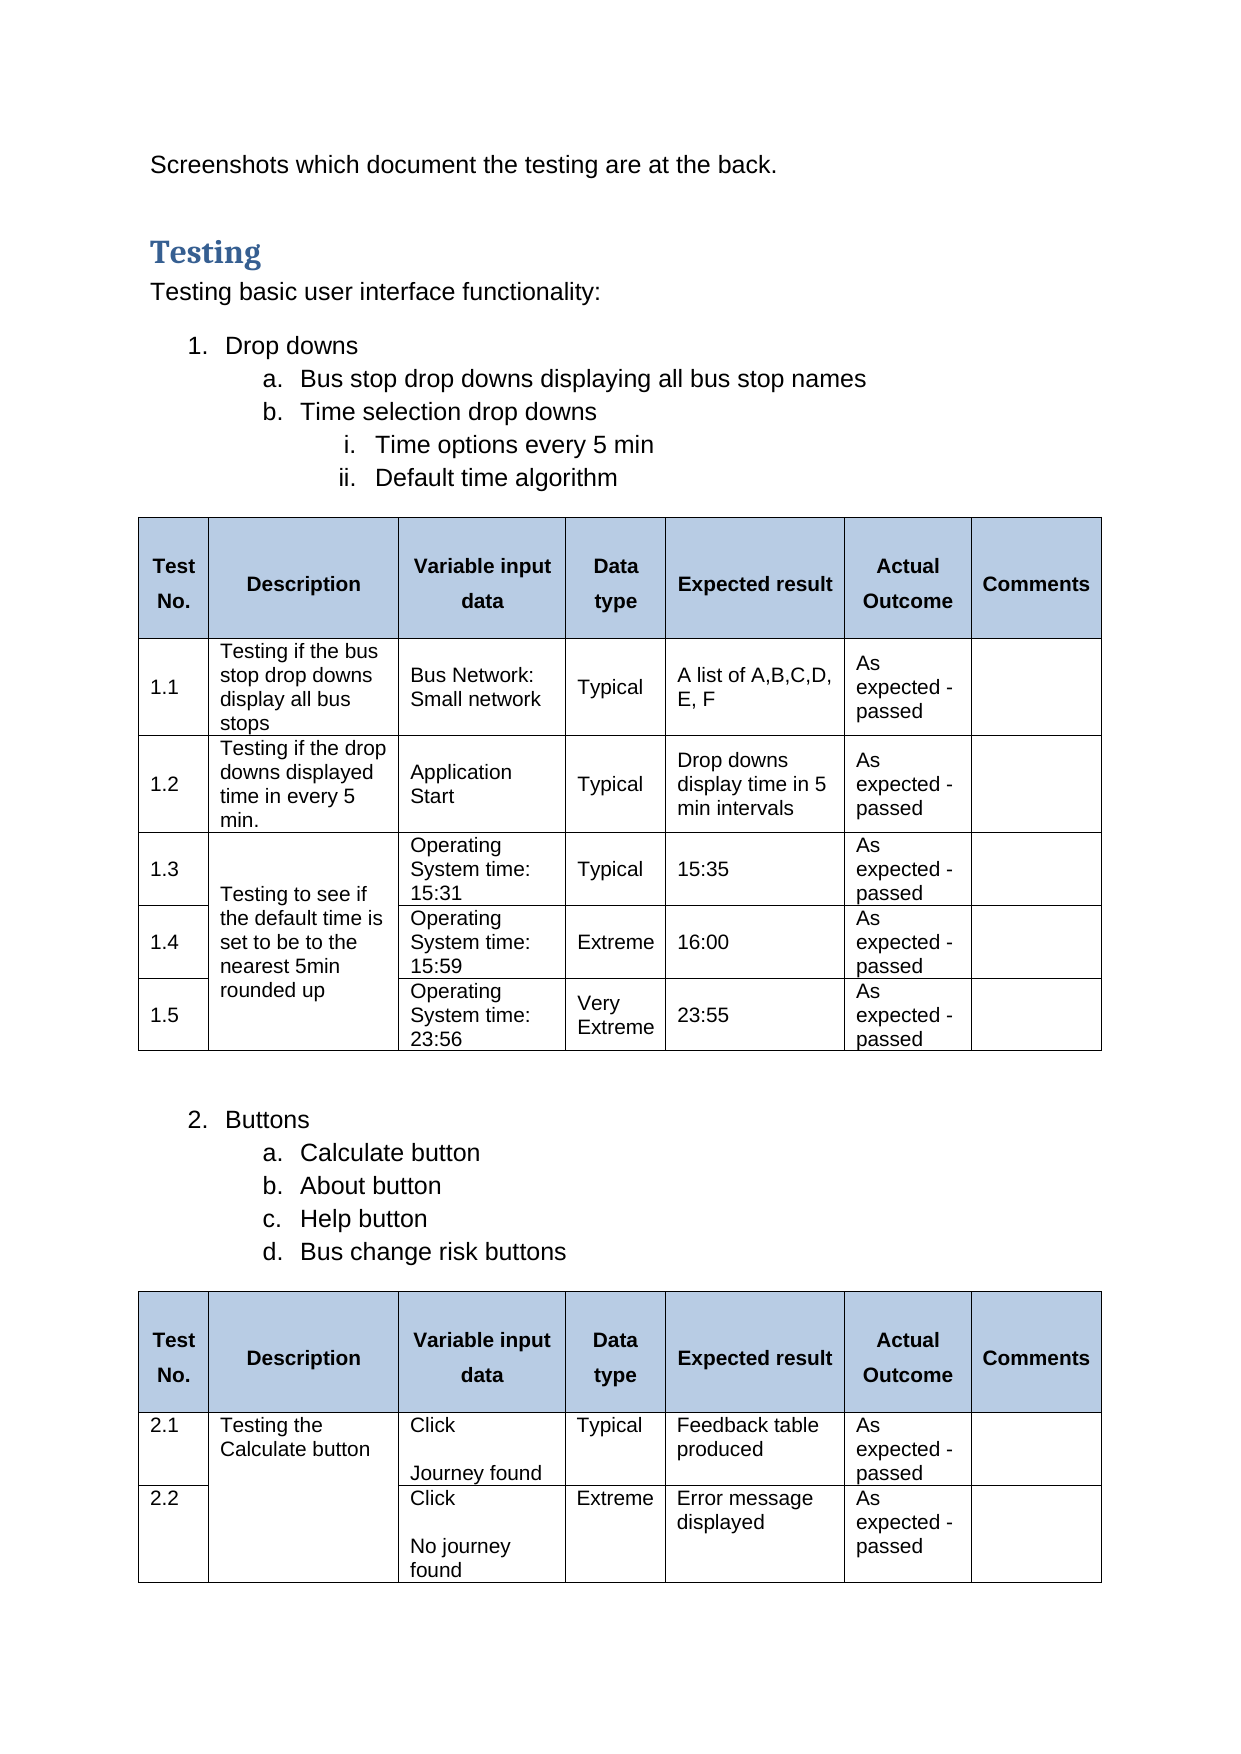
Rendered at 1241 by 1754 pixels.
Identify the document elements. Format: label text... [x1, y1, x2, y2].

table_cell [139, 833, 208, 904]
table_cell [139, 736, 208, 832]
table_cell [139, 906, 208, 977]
list Buttons [187, 1105, 1090, 1134]
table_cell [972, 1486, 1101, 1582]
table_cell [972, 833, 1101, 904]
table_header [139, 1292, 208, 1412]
list Default time algorithm [356, 463, 1090, 492]
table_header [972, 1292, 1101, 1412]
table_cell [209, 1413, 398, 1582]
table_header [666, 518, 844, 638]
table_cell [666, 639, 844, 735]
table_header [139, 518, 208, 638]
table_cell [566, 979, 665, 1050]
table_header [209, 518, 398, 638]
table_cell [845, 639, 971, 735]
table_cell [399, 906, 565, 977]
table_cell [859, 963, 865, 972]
list Bus stop drop downs displaying all bus stop names [262, 364, 1090, 393]
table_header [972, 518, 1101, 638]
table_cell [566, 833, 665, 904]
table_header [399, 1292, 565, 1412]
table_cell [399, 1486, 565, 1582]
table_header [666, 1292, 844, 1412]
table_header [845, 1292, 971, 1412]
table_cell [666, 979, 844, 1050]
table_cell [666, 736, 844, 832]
subtitle Testing [150, 233, 1090, 271]
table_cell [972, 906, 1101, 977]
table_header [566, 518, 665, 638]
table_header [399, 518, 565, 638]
list Time selection drop downs [262, 397, 1090, 426]
list Calculate button [262, 1138, 1090, 1167]
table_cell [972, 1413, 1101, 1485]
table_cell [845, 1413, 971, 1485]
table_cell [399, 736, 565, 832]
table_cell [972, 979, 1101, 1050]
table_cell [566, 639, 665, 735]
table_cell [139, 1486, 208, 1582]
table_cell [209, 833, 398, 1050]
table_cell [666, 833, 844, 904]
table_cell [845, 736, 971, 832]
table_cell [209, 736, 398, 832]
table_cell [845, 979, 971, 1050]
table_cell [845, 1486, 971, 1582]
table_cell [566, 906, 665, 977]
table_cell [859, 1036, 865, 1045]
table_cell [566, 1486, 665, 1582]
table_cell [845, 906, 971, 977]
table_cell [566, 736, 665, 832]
text Testing basic user interface functionality: [150, 277, 1090, 306]
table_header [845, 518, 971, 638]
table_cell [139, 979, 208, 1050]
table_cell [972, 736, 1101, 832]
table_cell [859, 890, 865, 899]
text Screenshots which document the testing are at the back. [150, 150, 1090, 179]
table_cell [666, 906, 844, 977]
list Drop downs [187, 331, 1090, 360]
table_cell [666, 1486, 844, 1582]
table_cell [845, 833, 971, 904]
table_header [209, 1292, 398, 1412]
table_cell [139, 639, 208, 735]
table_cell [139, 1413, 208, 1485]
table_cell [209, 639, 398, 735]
list About button [262, 1171, 1090, 1200]
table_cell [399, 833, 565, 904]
list Help button [262, 1204, 1090, 1233]
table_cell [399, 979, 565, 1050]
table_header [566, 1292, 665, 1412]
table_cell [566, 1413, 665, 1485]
list Bus change risk buttons [262, 1237, 1090, 1266]
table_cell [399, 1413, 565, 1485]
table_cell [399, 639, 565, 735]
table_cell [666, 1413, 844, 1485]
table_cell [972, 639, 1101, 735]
list Time options every 5 min [356, 430, 1090, 459]
